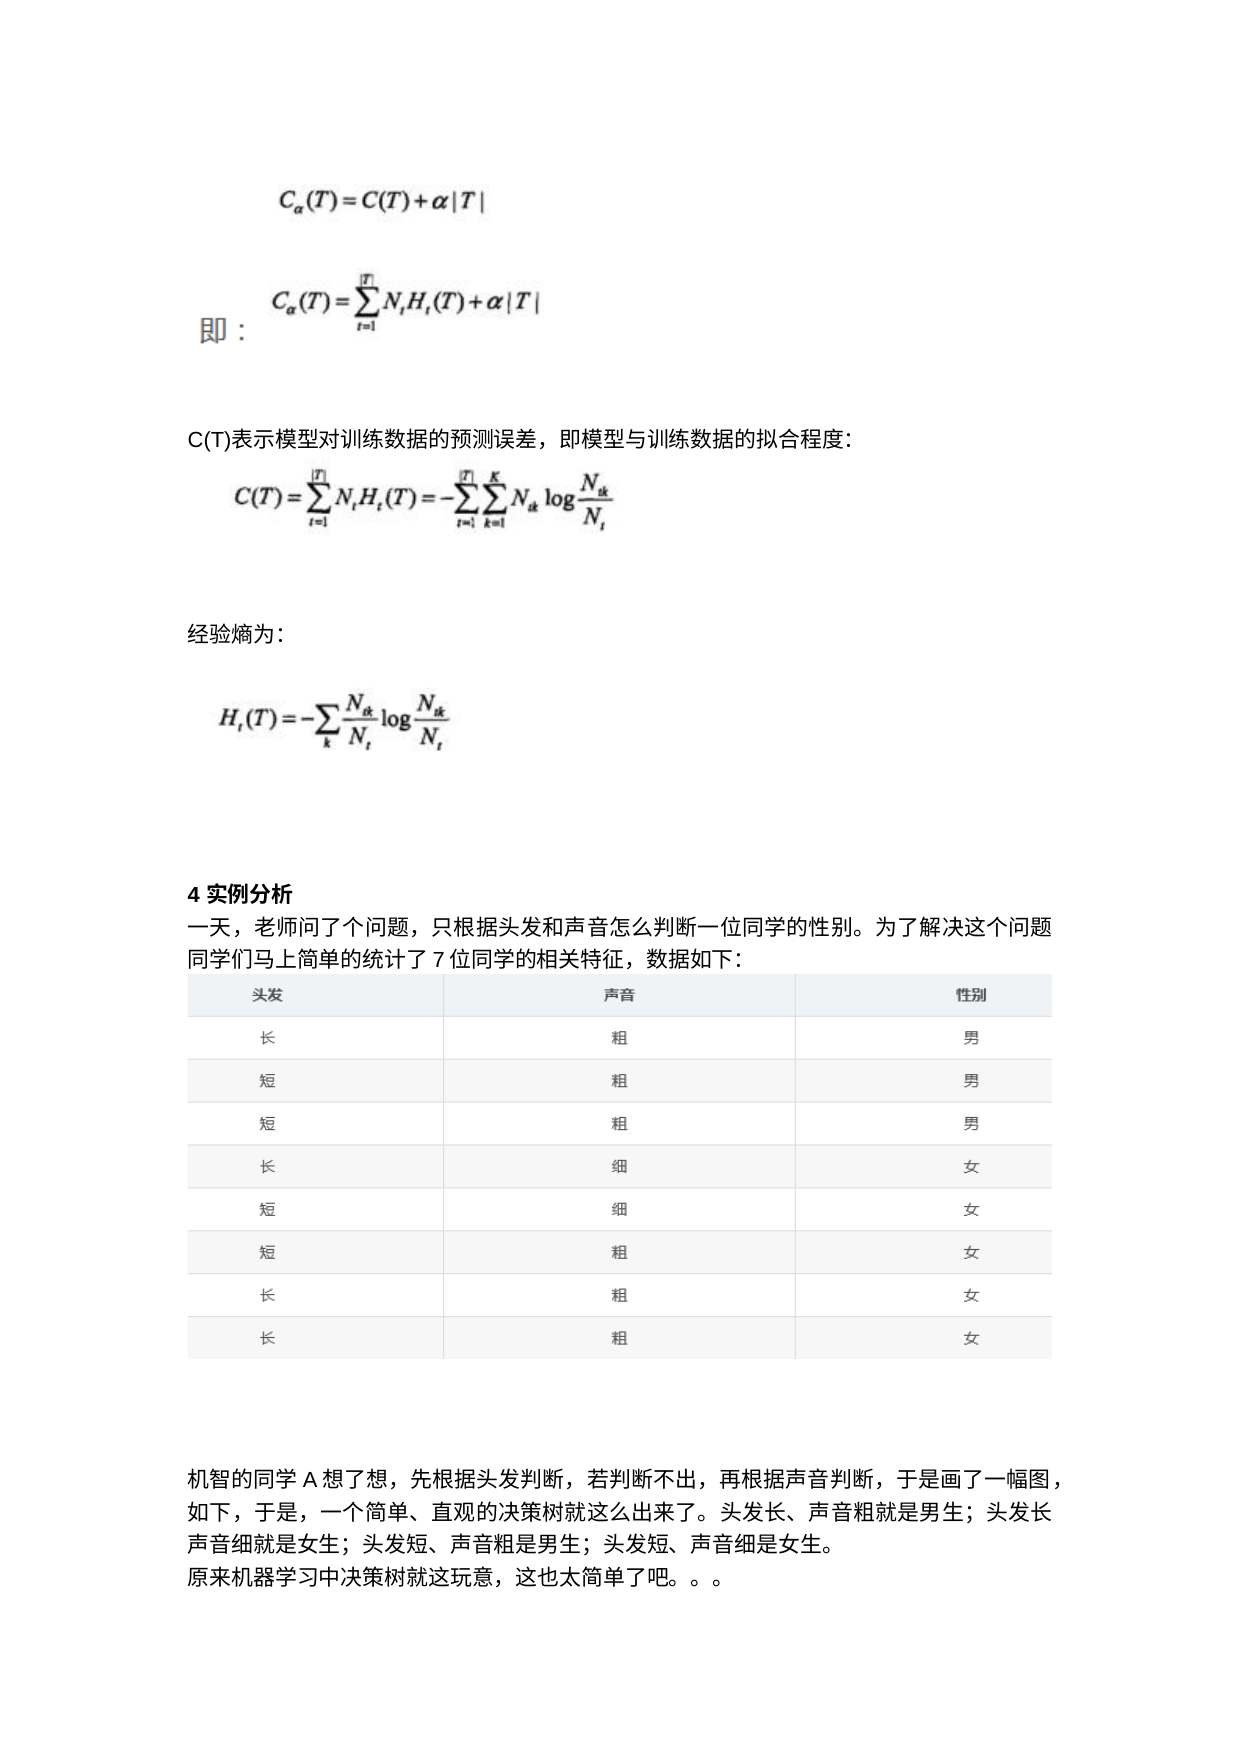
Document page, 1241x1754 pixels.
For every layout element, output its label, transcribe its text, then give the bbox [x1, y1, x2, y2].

list 4 实例分析 [187, 877, 1053, 909]
list 机智的同学A想了想，先根据头发判断，若判断不出，再根据声音判断，于是画了一幅图，如下，于是，一个简单、直观的决策树就这么出来了。头发长、声音粗就是男生；头发长、声音细就是女生；头发短、声音粗是男生；头发短、声音细是女生。 [187, 1462, 1053, 1559]
picture [187, 454, 666, 563]
list 经验熵为： [187, 617, 1053, 649]
picture [187, 162, 660, 364]
list C(T)表示模型对训练数据的预测误差，即模型与训练数据的拟合程度： [187, 422, 1053, 454]
picture [187, 974, 1052, 1359]
list 原来机器学习中决策树就这玩意，这也太简单了吧。。。 [187, 1559, 1053, 1592]
picture [187, 649, 507, 787]
list 一天，老师问了个问题，只根据头发和声音怎么判断一位同学的性别。为了解决这个问题，同学们马上简单的统计了7位同学的相关特征，数据如下： [187, 909, 1053, 974]
